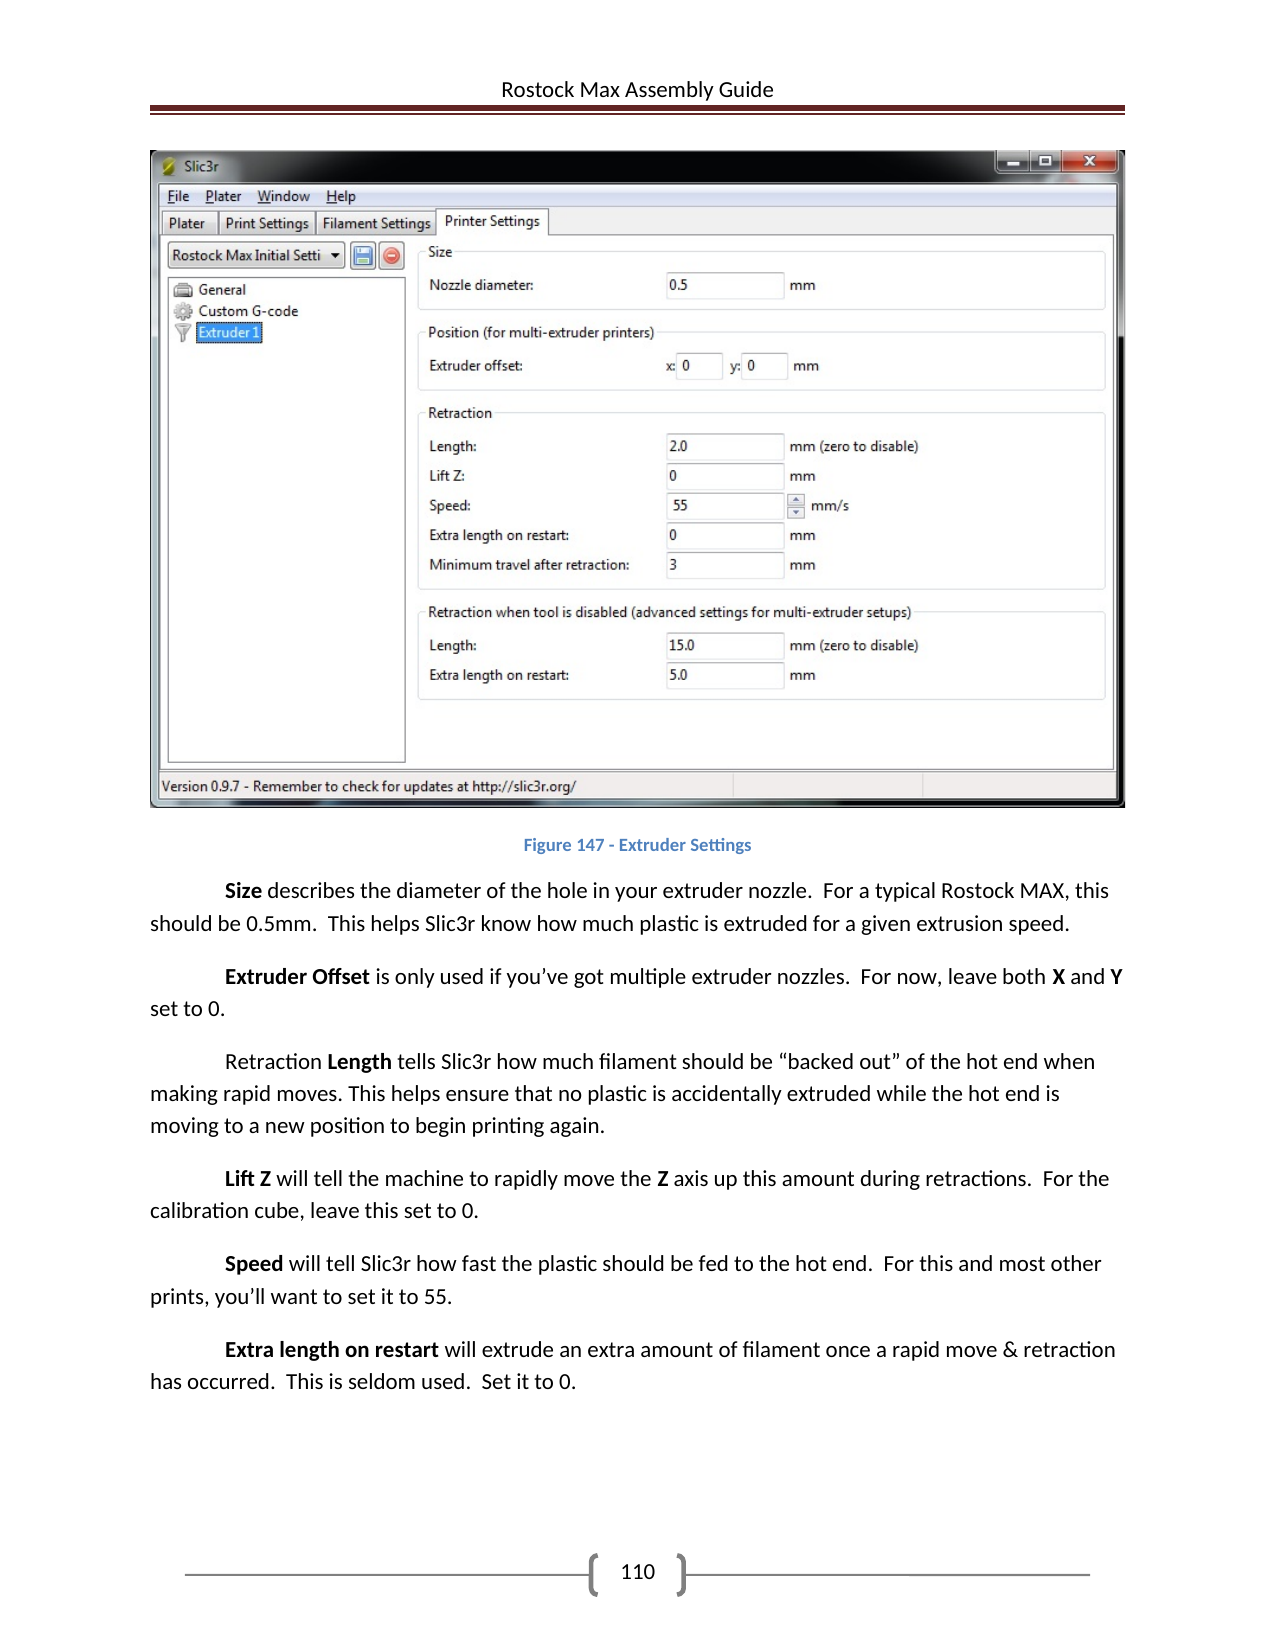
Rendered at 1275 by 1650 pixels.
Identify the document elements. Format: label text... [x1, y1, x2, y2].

text Extra length on restart will extrude an extra amount of filament once a rapid move & retraction has occurred. This is seldom used. Set it to 0. [150, 1335, 1125, 1395]
picture [150, 150, 1125, 808]
text Extruder Offset is only used if you’ve got multiple extruder nozzles. For now, leave both X and Y set to 0. [150, 962, 1125, 1022]
text Speed will tell Slic3r how fast the plastic should be fed to the hot end. For this and most other prints, you’ll want to set it to 55. [150, 1249, 1125, 1310]
text Retraction Length tells Slic3r how much filament should be “backed out” of the hot end when making rapid moves. This helps ensure that no plastic is accidentally extruded while the hot end is moving to a new position to begin printing again. [150, 1047, 1125, 1139]
text Lift Z will tell the machine to rapidly move the Z axis up this amount during retractions. For the calibration cube, leave this set to 0. [150, 1164, 1125, 1224]
text Size describes the diameter of the hole in your extruder nozzle. For a typical Rostock MAX, this should be 0.5mm. This helps Slic3r know how much plastic is extruded for a given extrusion speed. [150, 877, 1125, 937]
